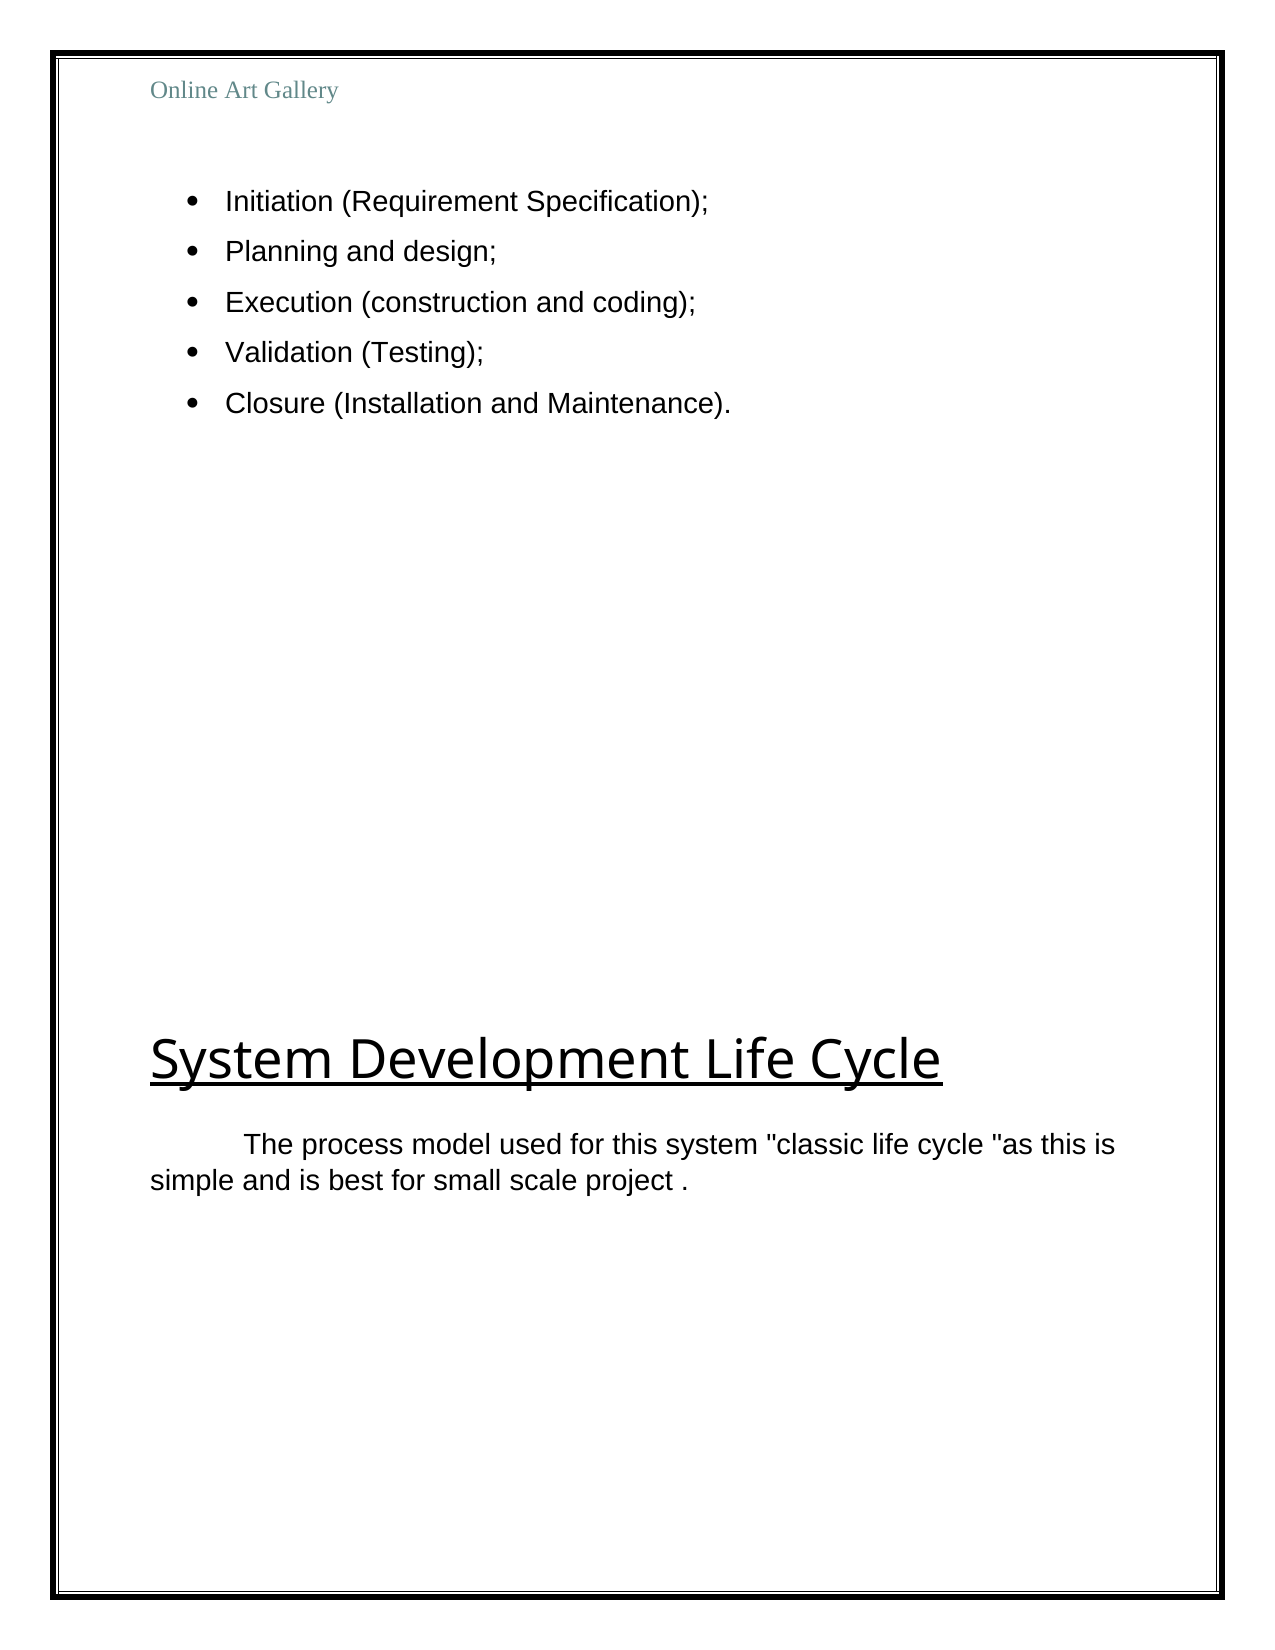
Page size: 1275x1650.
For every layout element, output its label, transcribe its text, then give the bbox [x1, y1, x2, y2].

list Initiation (Requirement Specification); [187, 183, 1125, 217]
list Validation (Testing); [187, 335, 1125, 369]
text System Development Life Cycle [150, 1020, 1125, 1094]
list Planning and design; [187, 234, 1125, 268]
list Execution (construction and coding); [187, 285, 1125, 318]
list Closure (Installation and Maintenance). [187, 386, 1125, 420]
text The process model used for this system "classic life cycle "as this is simple and is best for small scale project . [150, 1127, 1125, 1196]
